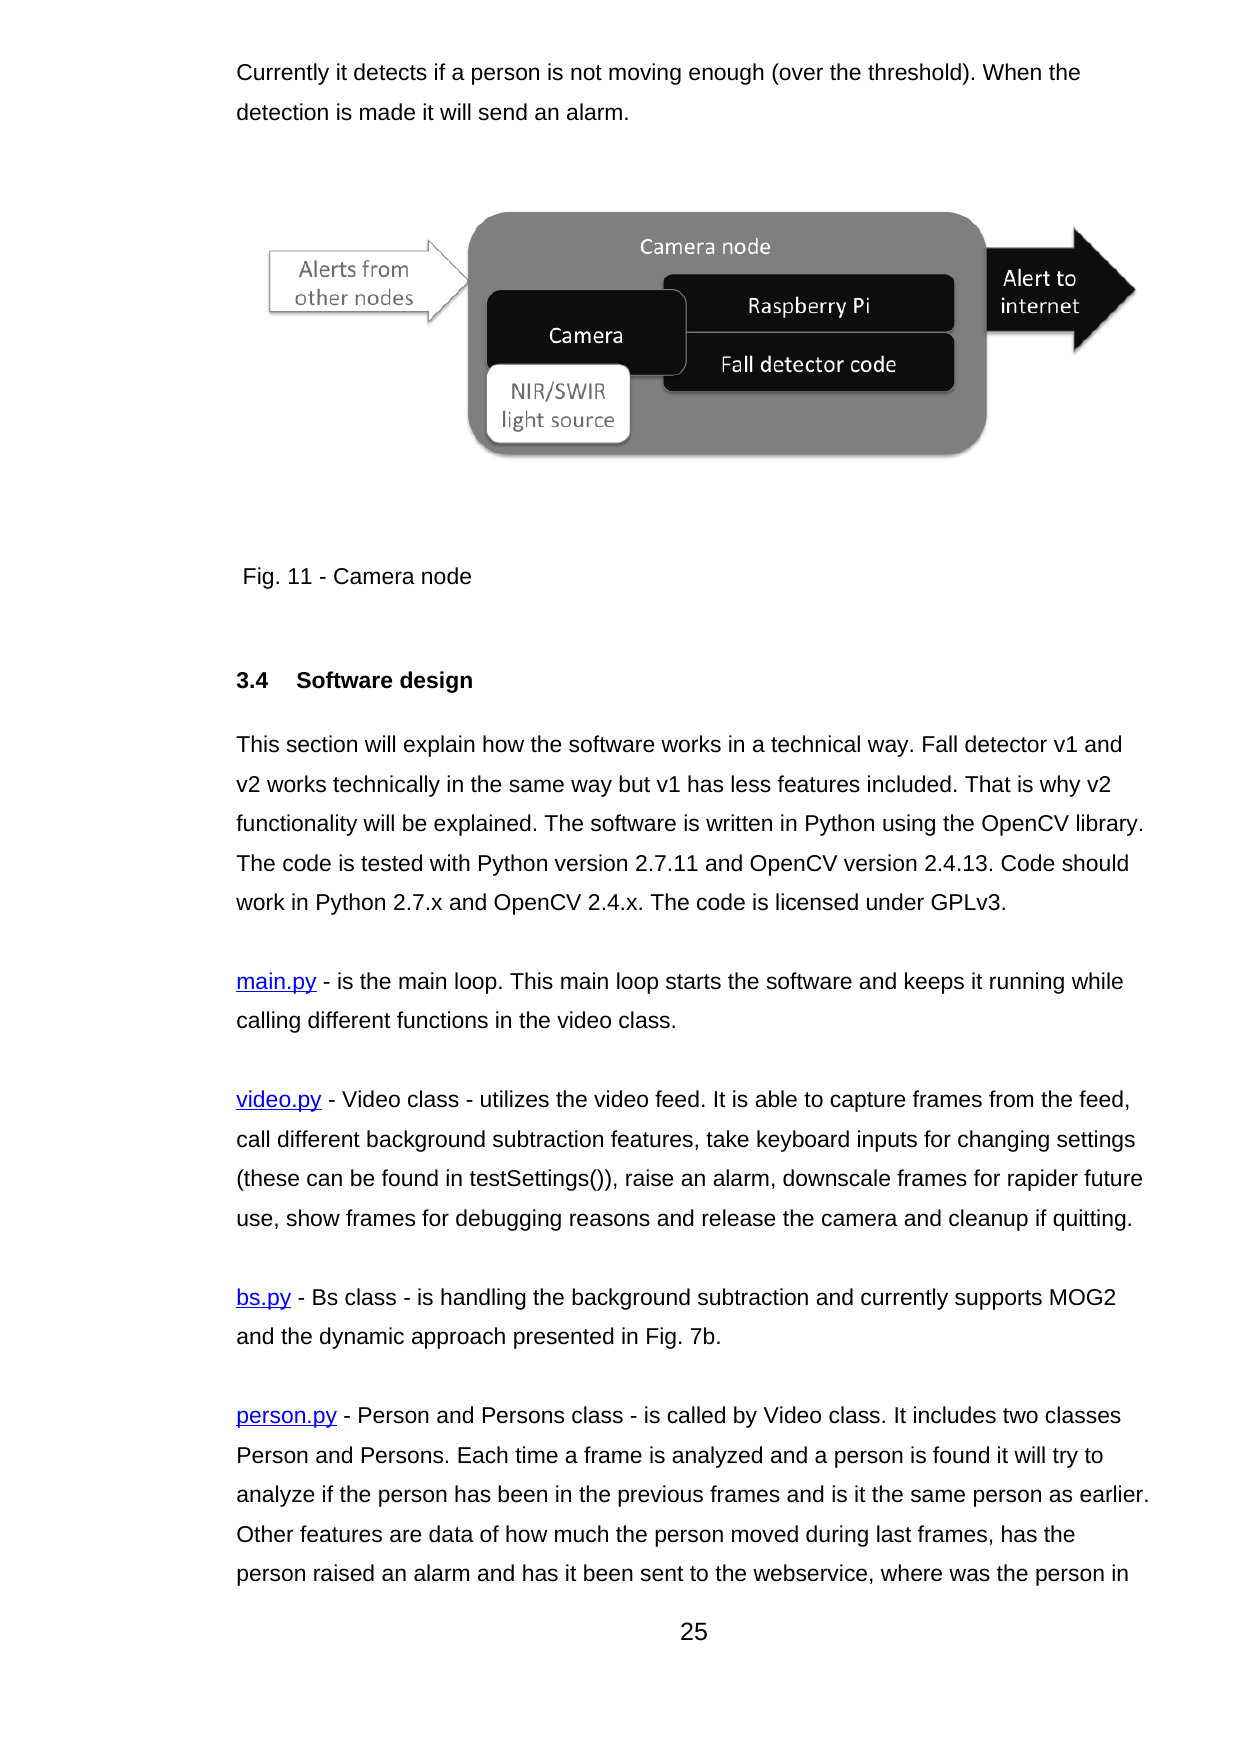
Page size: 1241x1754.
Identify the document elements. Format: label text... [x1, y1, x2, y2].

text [236, 1402, 1152, 1587]
text This section will explain how the software works in a technical way. Fall detector v1 and v2 works technically in the same way but v1 has less features included. That is why v2 functionality will be explained. The software is written in Python using the OpenCV library. The code is tested with Python version 2.7.11 and OpenCV version 2.4.13. Code should work in Python 2.7.x and OpenCV 2.4.x. The code is licensed under GPLv3. [236, 731, 1152, 915]
text bs.py - Bs class - is handling the background subtraction and currently supports MOG2 and the dynamic approach presented in Fig. 7b. [236, 1284, 1152, 1350]
text main.py - is the main loop. This main loop starts the software and keeps it running while calling different functions in the video class. [236, 968, 1152, 1034]
text Fig. 11 - Camera node [236, 563, 1152, 589]
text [236, 59, 1152, 125]
subtitle Software design [236, 667, 1152, 693]
text video.py - Video class - utilizes the video feed. It is able to capture frames from the feed, call different background subtraction features, take keyboard inputs for changing settings (these can be found in testSettings()), raise an alarm, downscale frames for rapider future use, show frames for debugging reasons and release the camera and cleanup if quitting. [236, 1086, 1152, 1231]
picture [236, 138, 1194, 550]
